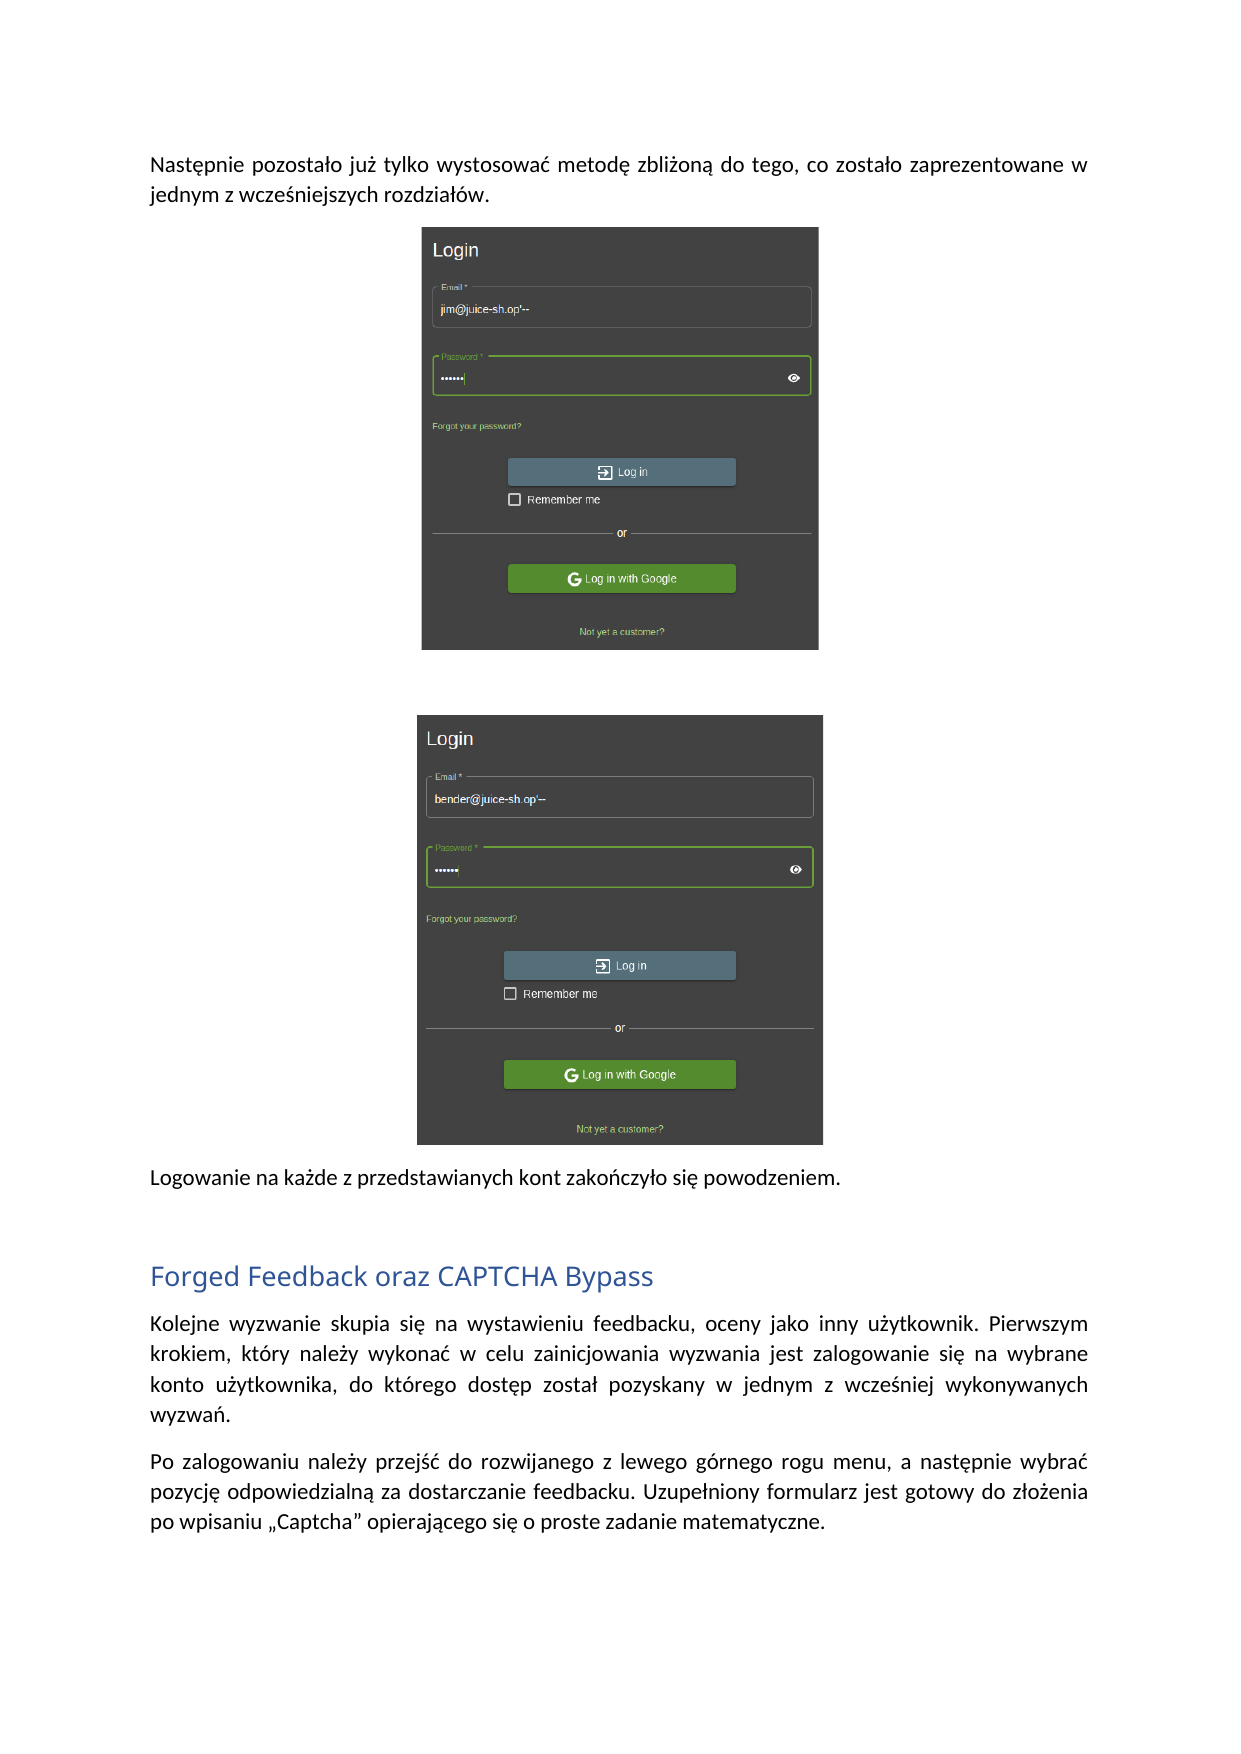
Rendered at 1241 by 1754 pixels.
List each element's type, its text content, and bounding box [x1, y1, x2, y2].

text Kolejne wyzwanie skupia się na wystawieniu feedbacku, oceny jako inny użytkownik. Pierwszym krokiem, który należy wykonać w celu zainicjowania wyzwania jest zalogowanie się na wybrane konto użytkownika, do którego dostęp został pozyskany w jednym z wcześniej wykonywanych wyzwań. [150, 1309, 1090, 1428]
picture [417, 715, 824, 1145]
picture [421, 227, 819, 650]
text Po zalogowaniu należy przejść do rozwijanego z lewego górnego rogu menu, a następnie wybrać pozycję odpowiedzialną za dostarczanie feedbacku. Uzupełniony formularz jest gotowy do złożenia po wpisaniu „Captcha” opierającego się o proste zadanie matematyczne. [150, 1447, 1090, 1535]
text Następnie pozostało już tylko wystosować metodę zbliżoną do tego, co zostało zaprezentowane w jednym z wcześniejszych rozdziałów. [150, 150, 1090, 208]
subtitle Forged Feedback oraz CAPTCHA Bypass [150, 1257, 1090, 1294]
text Logowanie na każde z przedstawianych kont zakończyło się powodzeniem. [150, 1163, 1090, 1191]
